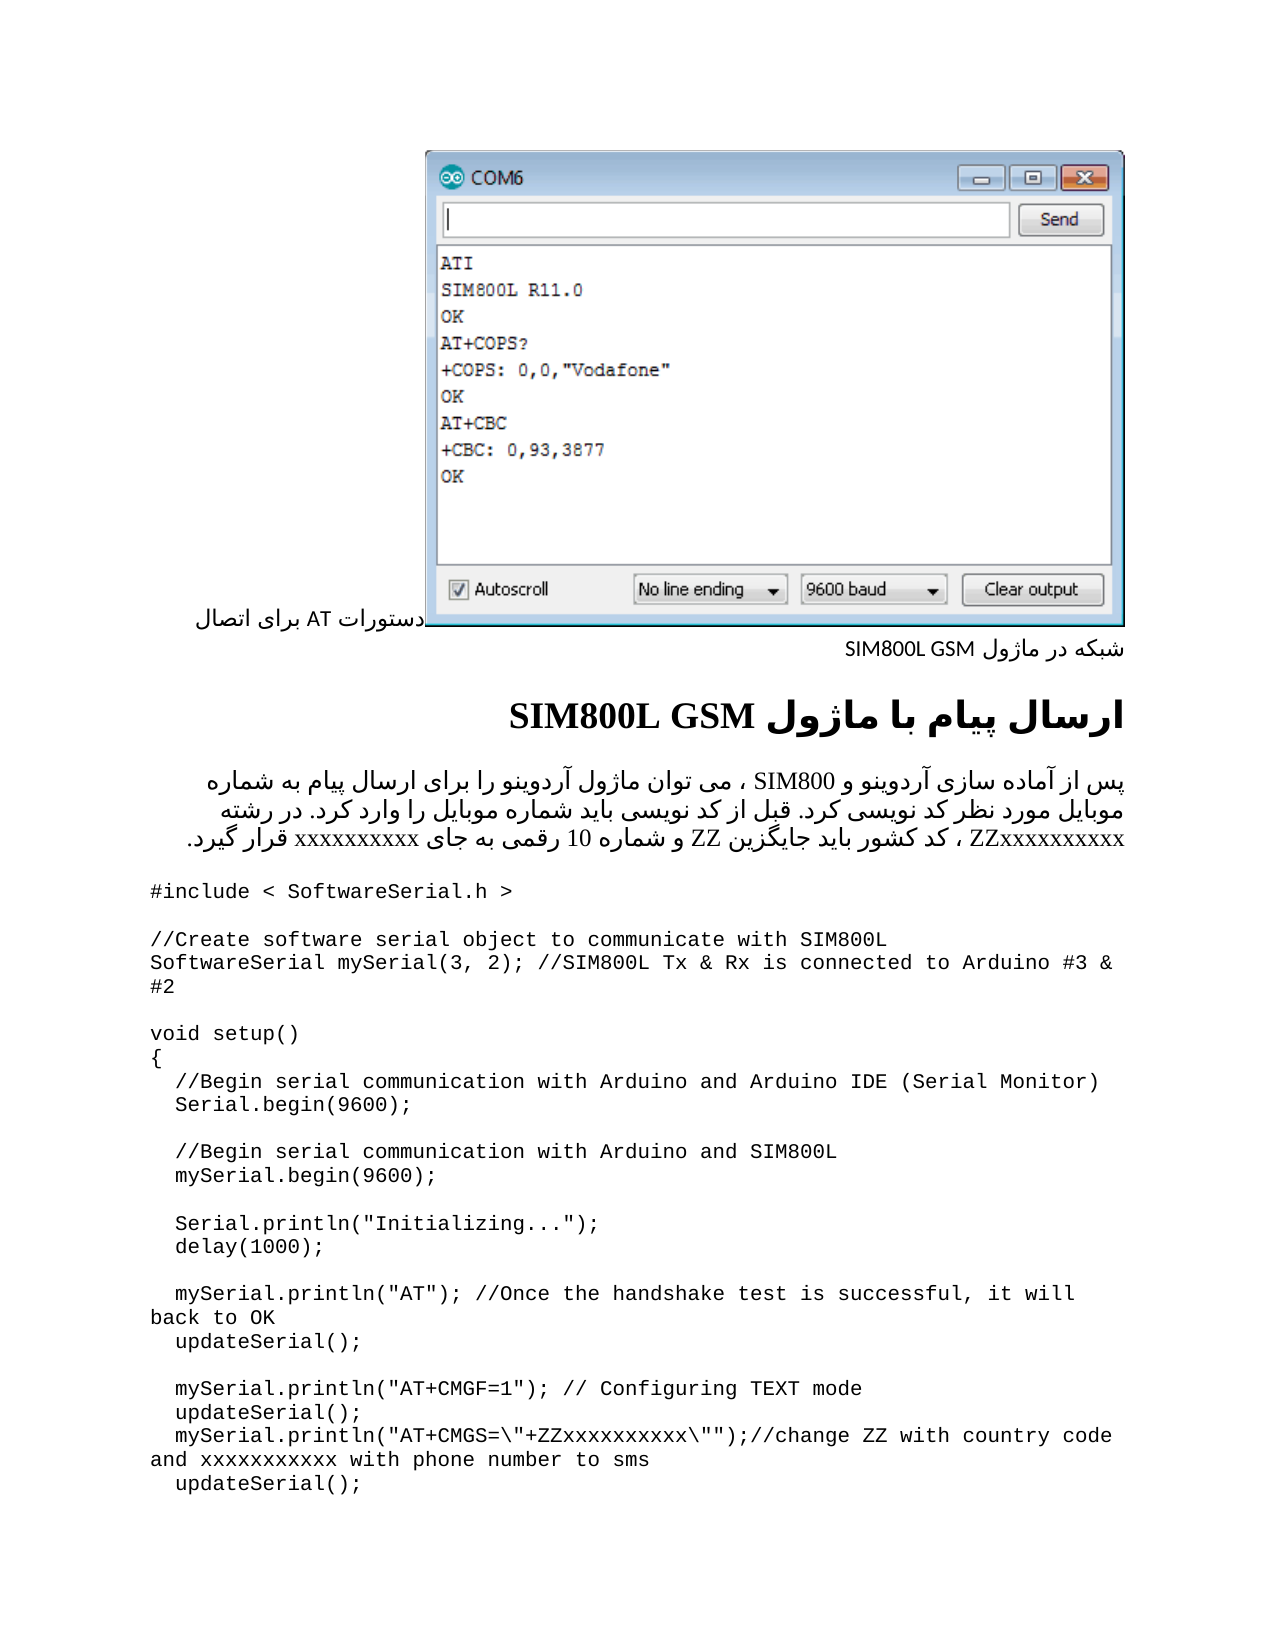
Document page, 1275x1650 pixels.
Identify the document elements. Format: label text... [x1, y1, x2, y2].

text //Begin serial communication with Arduino and Arduino IDE (Serial Monitor) [150, 1071, 1125, 1094]
text #include < SoftwareSerial.h > [150, 881, 1125, 905]
picture [425, 150, 1125, 627]
text updateSerial(); [150, 1402, 1125, 1425]
text //Create software serial object to communicate with SIM800L [150, 929, 1125, 952]
text updateSerial(); [150, 1331, 1125, 1354]
text SoftwareSerial mySerial(3, 2); //SIM800L Tx & Rx is connected to Arduino #3 & #2 [150, 952, 1125, 1000]
text //Begin serial communication with Arduino and SIM800L [150, 1142, 1125, 1165]
text updateSerial(); [150, 1473, 1125, 1496]
text delay(1000); [150, 1236, 1125, 1260]
text mySerial.println("AT+CMGF=1"); // Configuring TEXT mode [150, 1378, 1125, 1402]
text Serial.begin(9600); [150, 1094, 1125, 1118]
text { [150, 1047, 1125, 1071]
text mySerial.println("AT+CMGS=\"+ZZxxxxxxxxxx\"");//change ZZ with country code and xxxxxxxxxxx with phone number to sms [150, 1425, 1125, 1473]
text پس از آماده سازی آردوینو و SIM800 ، می توان ماژول آردوینو را برای ارسال پیام به شماره موبایل مورد نظر کد نویسی کرد. قبل از کد نویسی باید شماره موبایل را وارد کرد. در رشته ZZxxxxxxxxxx ، کد کشور باید جایگزین ZZ و شماره 10 رقمی به جای xxxxxxxxxx قرار گیرد. [150, 766, 1125, 852]
text void setup() [150, 1023, 1125, 1047]
text Serial.println("Initializing..."); [150, 1212, 1125, 1236]
subtitle ارسال پیام با ماژول SIM800L GSM [150, 694, 1125, 737]
text mySerial.begin(9600); [150, 1165, 1125, 1189]
text mySerial.println("AT"); //Once the handshake test is successful, it will back to OK [150, 1283, 1125, 1331]
